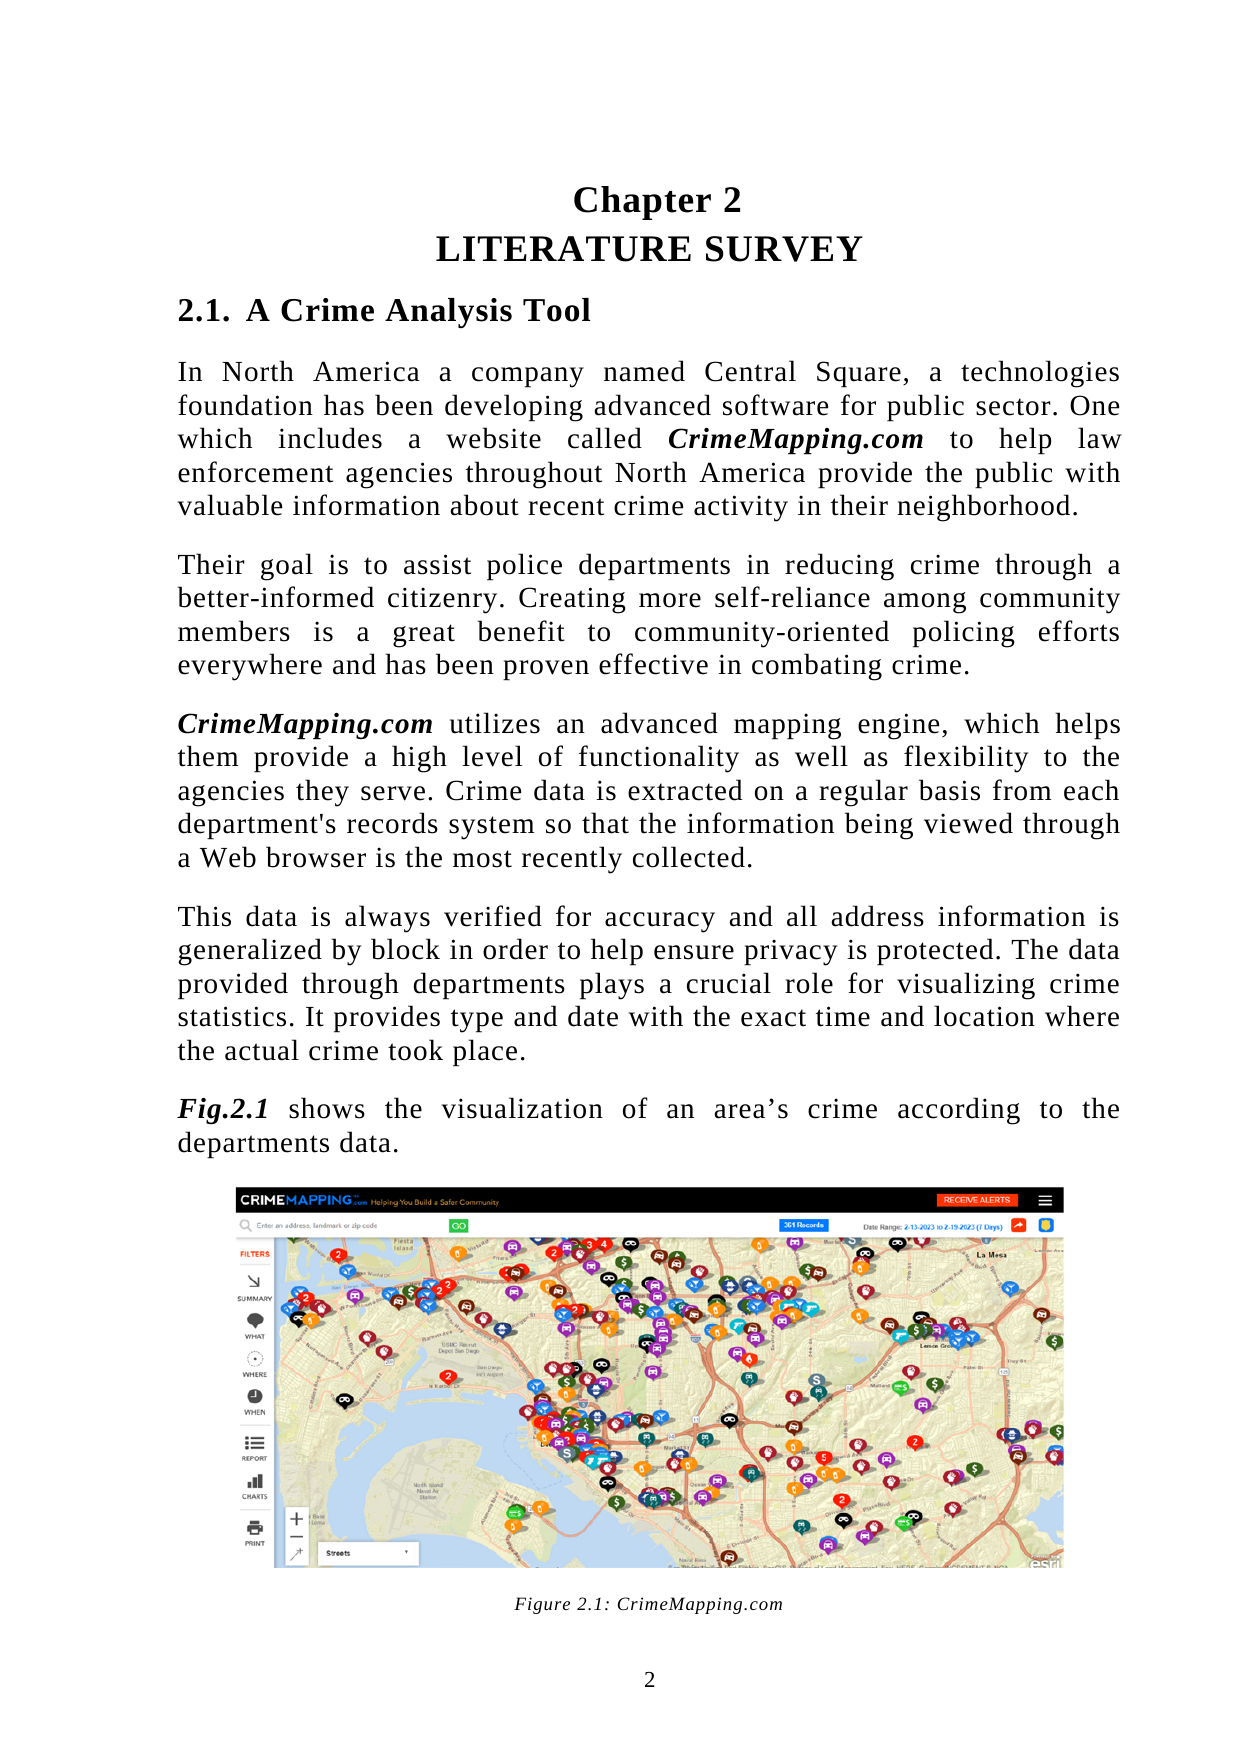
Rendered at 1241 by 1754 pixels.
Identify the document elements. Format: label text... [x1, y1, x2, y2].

list A Crime Analysis Tool [177, 291, 1122, 329]
picture [235, 1183, 1064, 1568]
text LITERATURE SURVEY [177, 227, 1122, 270]
text Their goal is to assist police departments in reducing crime through a better-informed citizenry. Creating more self-reliance among community members is a great benefit to community-oriented policing efforts everywhere and has been proven effective in combating crime. [177, 547, 1122, 681]
text This data is always verified for accuracy and all address information is generalized by block in order to help ensure privacy is protected. The data provided through departments plays a crucial role for visualizing crime statistics. It provides type and date with the exact time and location where the actual crime took place. [177, 899, 1122, 1066]
text In North America a company named Central Square, a technologies foundation has been developing advanced software for public sector. One which includes a website called CrimeMapping.com to help law enforcement agencies throughout North America provide the public with valuable information about recent crime activity in their neighborhood. [177, 354, 1122, 522]
text Fig.2.1 shows the visualization of an area’s crime according to the departments data. [177, 1091, 1122, 1158]
text Chapter 2 [192, 177, 1122, 220]
text Figure 2.1: CrimeMapping.com [177, 1593, 1122, 1614]
text CrimeMapping.com utilizes an advanced mapping engine, which helps them provide a high level of functionality as well as flexibility to the agencies they serve. Crime data is extracted on a regular basis from each department's records system so that the information being viewed through a Web browser is the most recently collected. [177, 706, 1122, 874]
